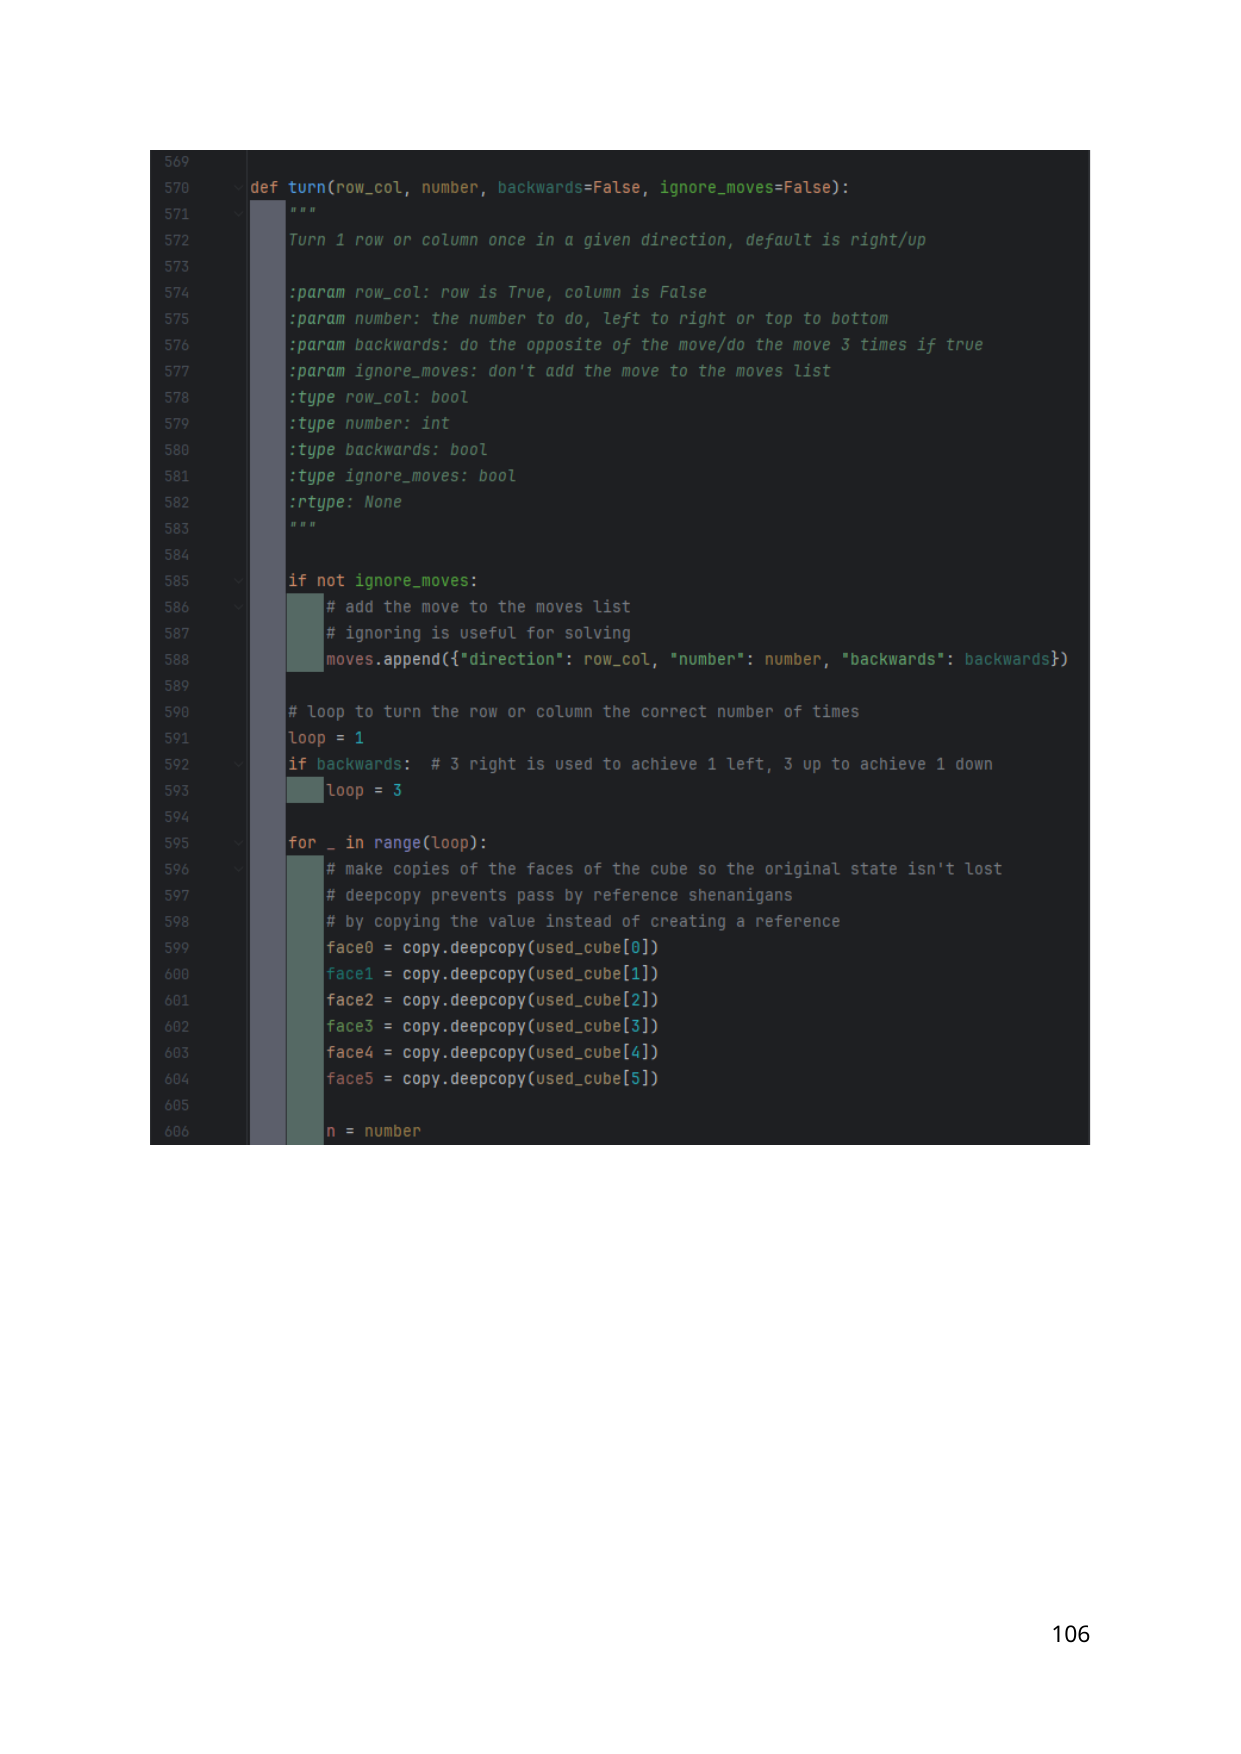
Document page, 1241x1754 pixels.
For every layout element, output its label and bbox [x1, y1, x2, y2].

picture [150, 150, 1091, 1145]
